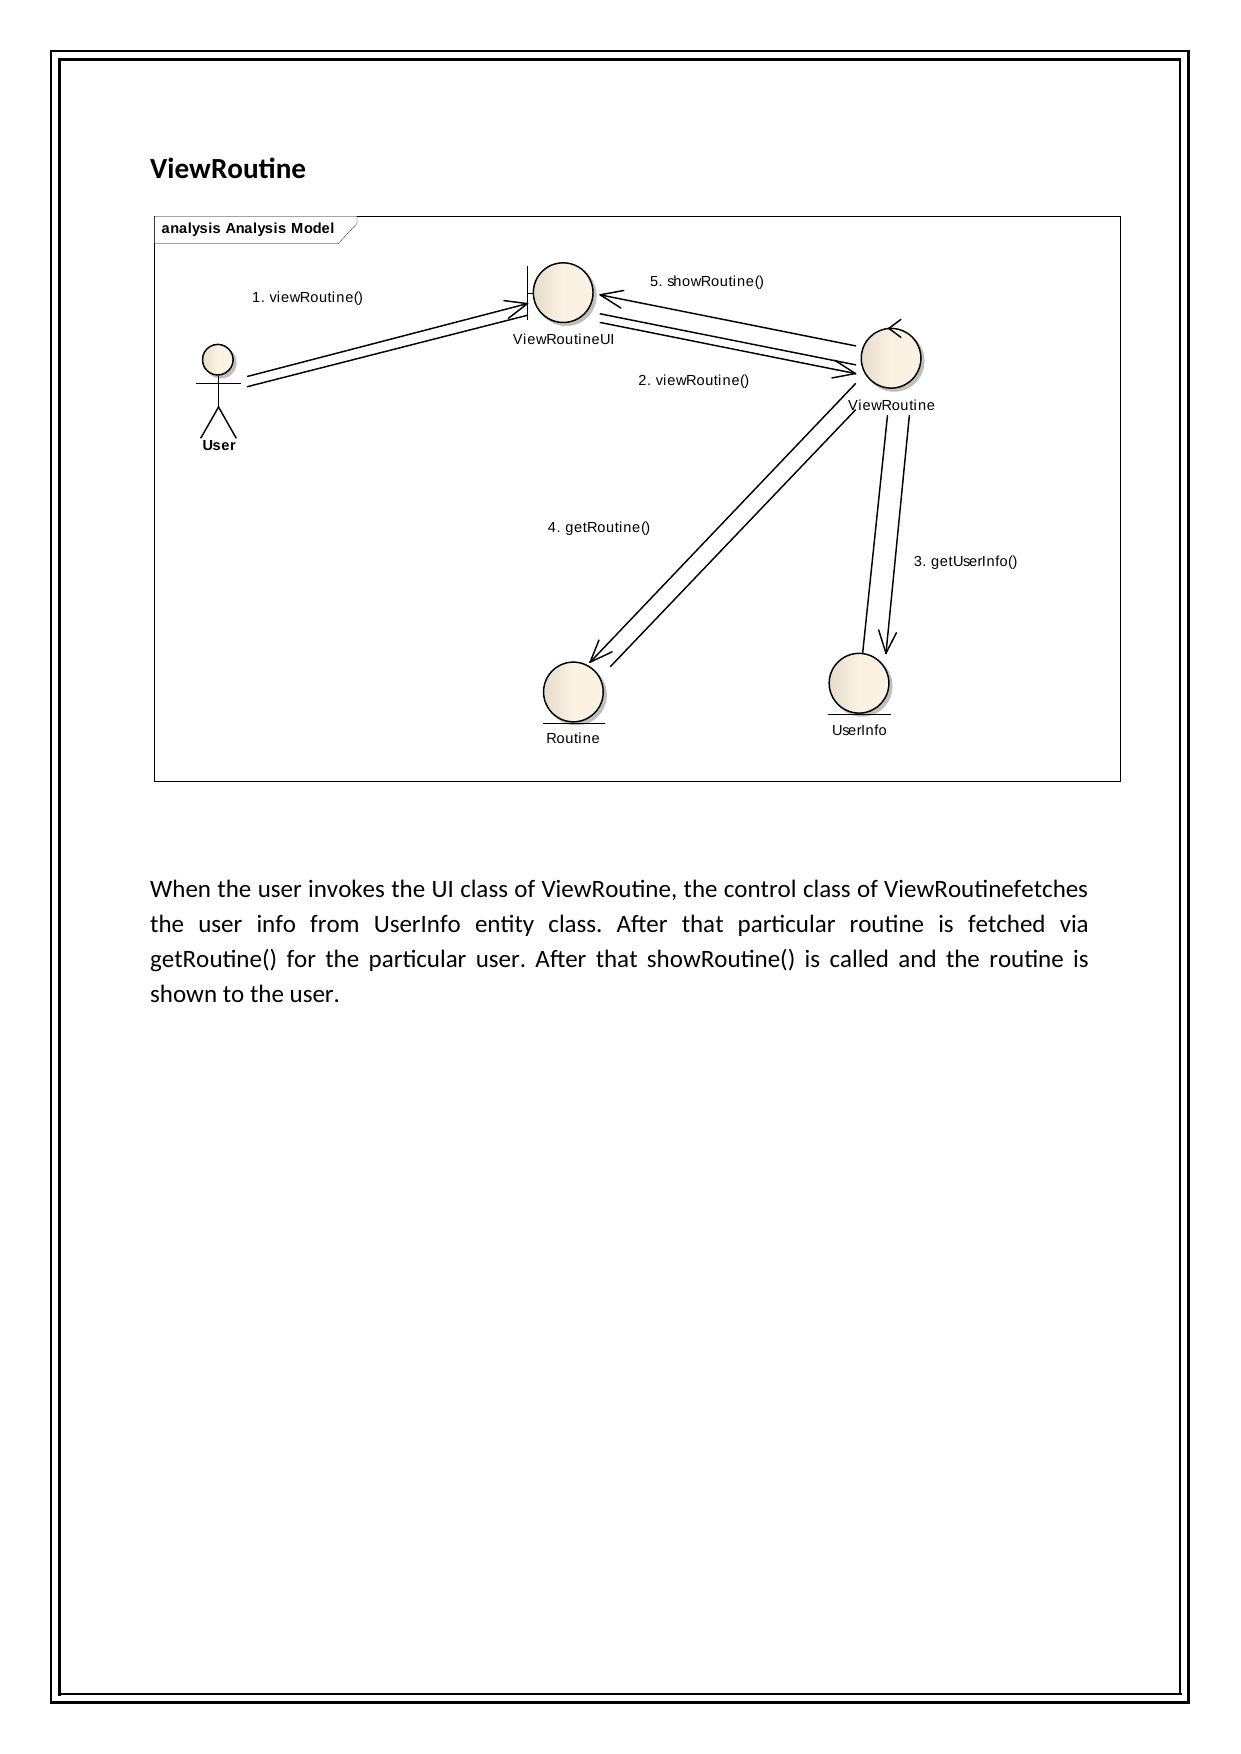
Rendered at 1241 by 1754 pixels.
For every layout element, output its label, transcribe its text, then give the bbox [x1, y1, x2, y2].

text ViewRoutine [150, 150, 1090, 186]
text When the user invokes the UI class of ViewRoutine, the control class of ViewRoutinefetches the user info from UserInfo entity class. After that particular routine is fetched via getRoutine() for the particular user. After that showRoutine() is called and the routine is shown to the user. [150, 874, 1090, 1009]
